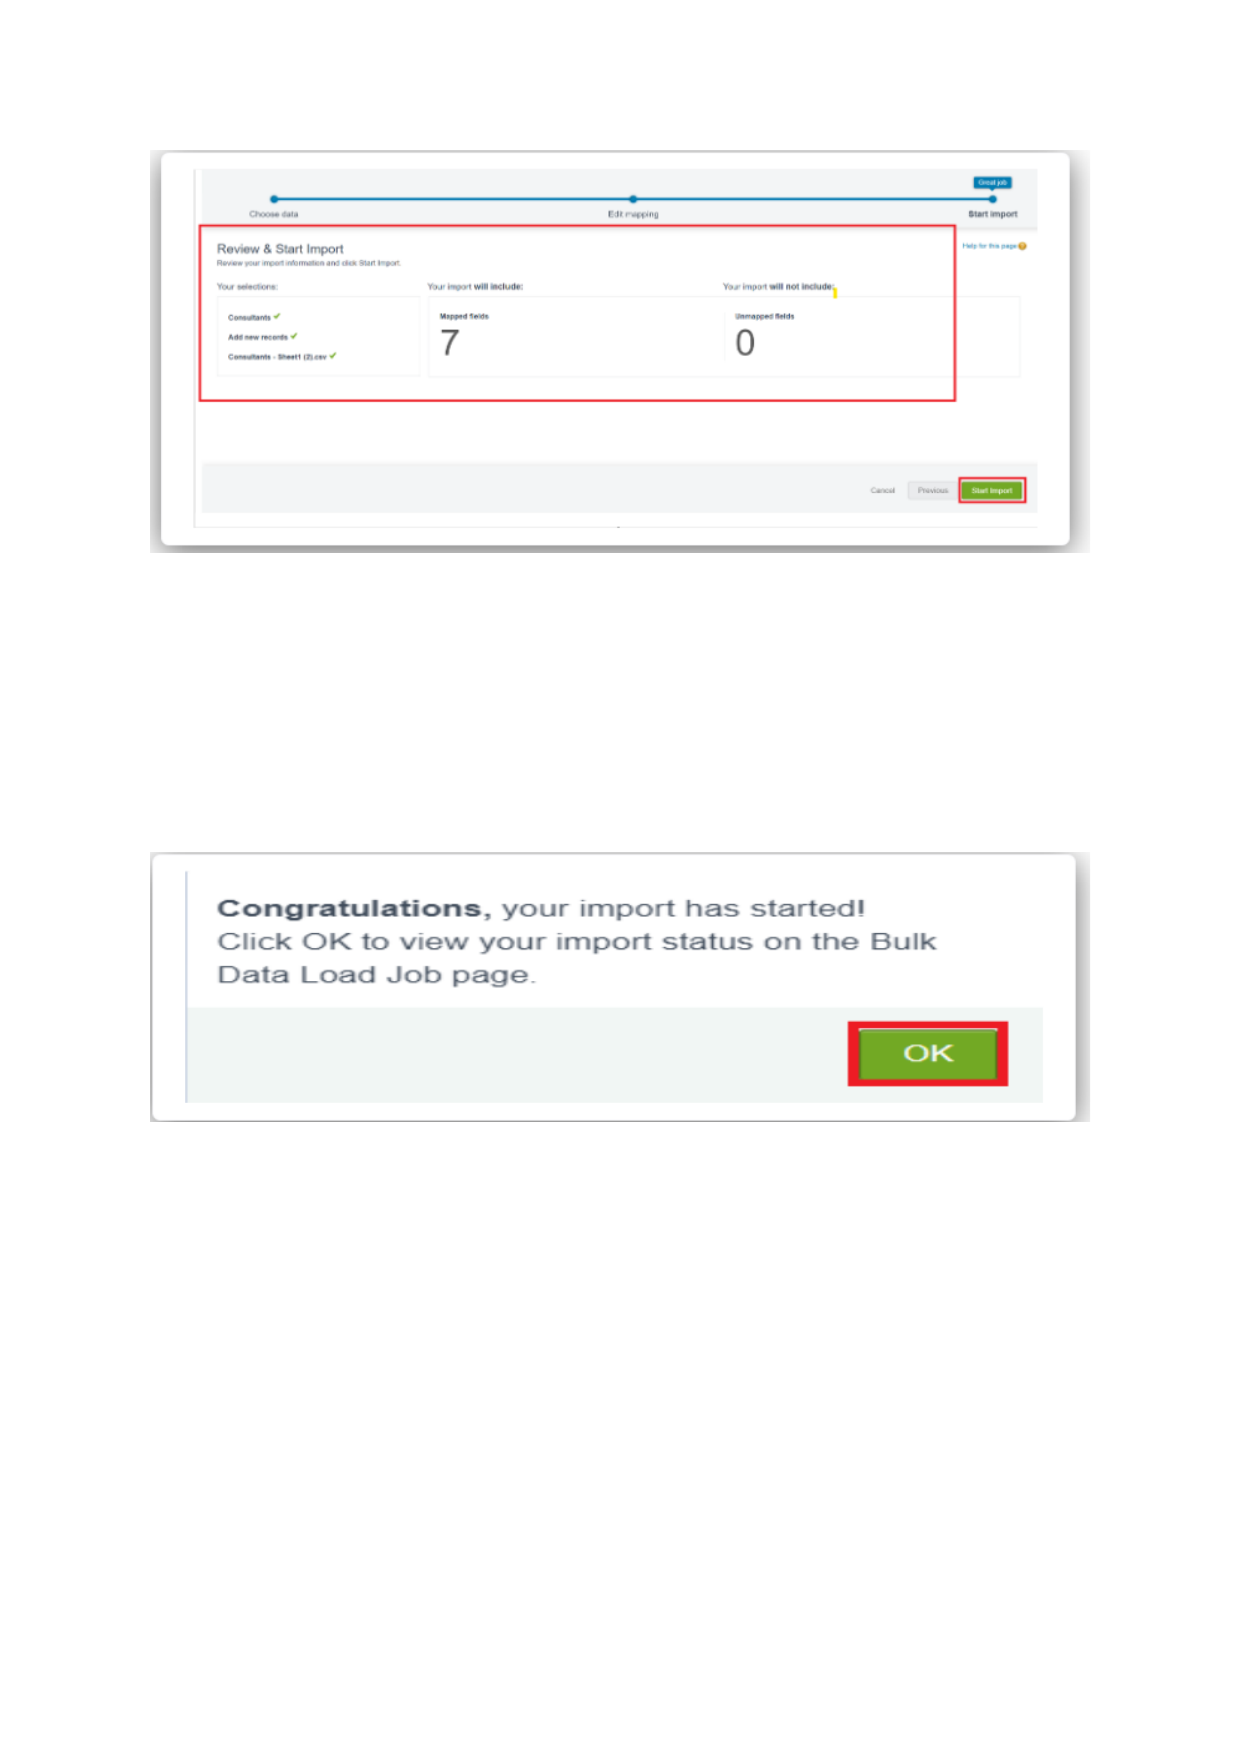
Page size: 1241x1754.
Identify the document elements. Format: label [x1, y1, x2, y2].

picture [150, 150, 1091, 553]
picture [150, 852, 1091, 1122]
